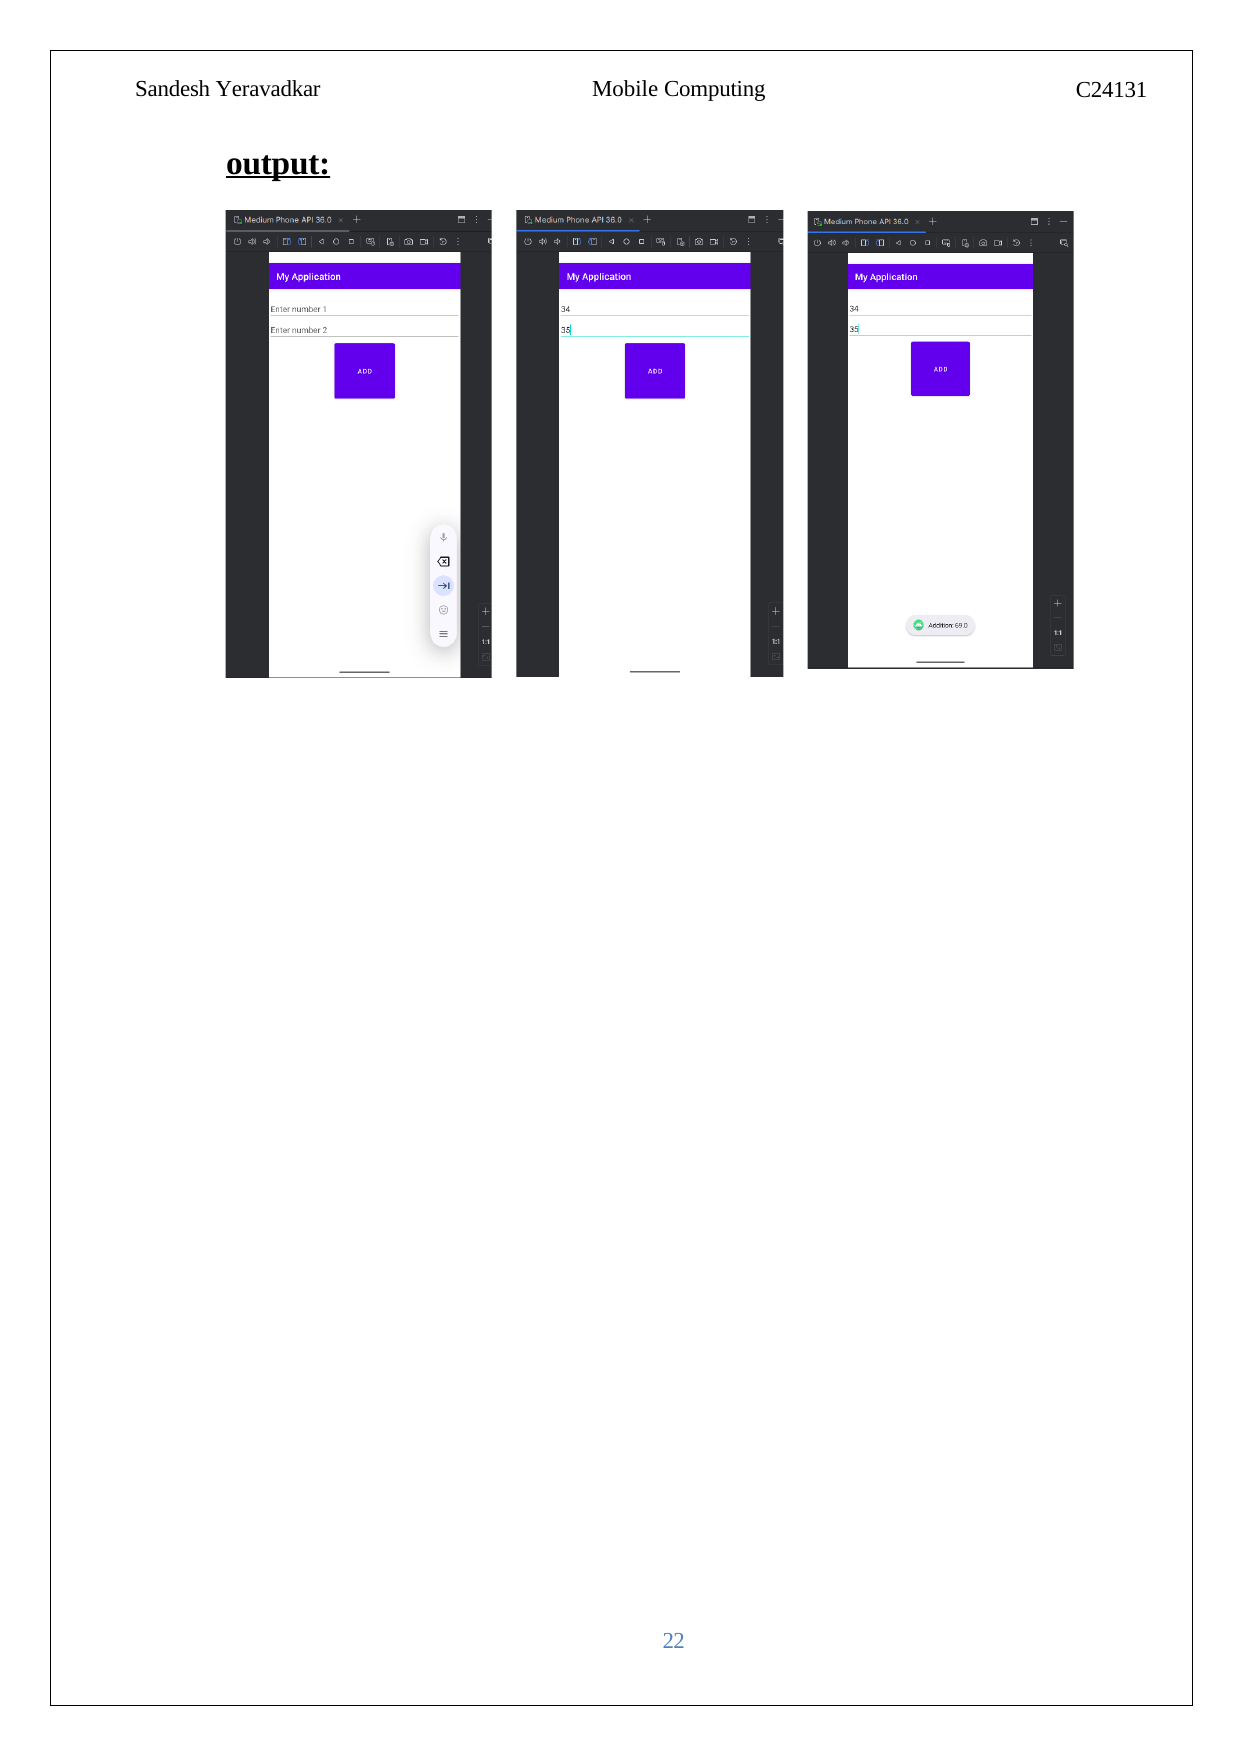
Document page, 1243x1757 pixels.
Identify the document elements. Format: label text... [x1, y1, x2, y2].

picture [225, 210, 492, 678]
picture [807, 211, 1074, 669]
picture [516, 210, 784, 677]
text output: [226, 143, 1184, 181]
